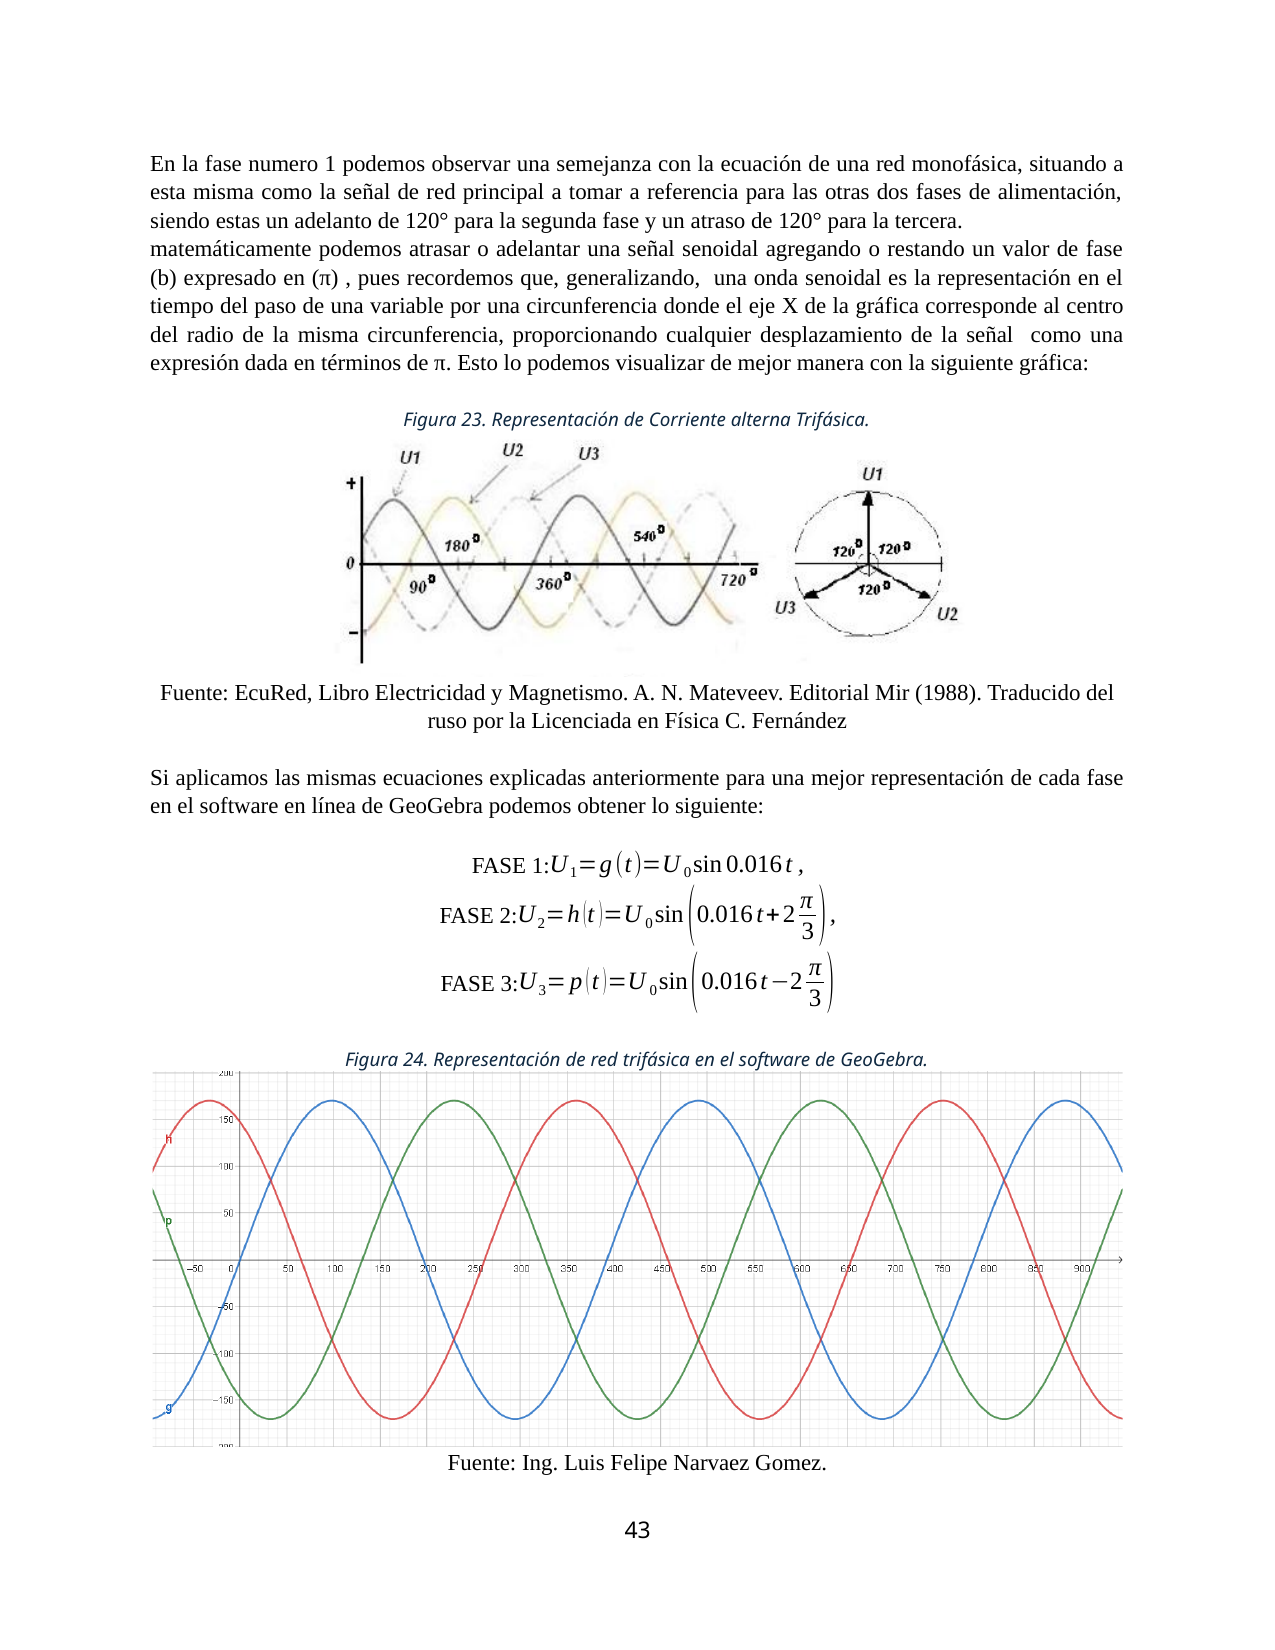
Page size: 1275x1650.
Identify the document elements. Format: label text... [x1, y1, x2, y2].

text En la fase numero 1 podemos observar una semejanza con la ecuación de una red monofásica, situando a esta misma como la señal de red principal a tomar a referencia para las otras dos fases de alimentación, siendo estas un adelanto de 120° para la segunda fase y un atraso de 120° para la tercera. [150, 150, 1125, 233]
text Fuente: Ing. Luis Felipe Narvaez Gomez. [150, 1449, 1125, 1475]
text Si aplicamos las mismas ecuaciones explicadas anteriormente para una mejor representación de cada fase en el software en línea de GeoGebra podemos obtener lo siguiente: [150, 764, 1125, 819]
text FASE 1: [150, 849, 1125, 881]
text Figura 24. Representación de red trifásica en el software de GeoGebra. [150, 1046, 1125, 1071]
picture [310, 431, 965, 677]
picture [152, 1071, 1123, 1447]
text Fuente: EcuRed, Libro Electricidad y Magnetismo. A. N. Mateveev. Editorial Mir (1988). Traducido del ruso por la Licenciada en Física C. Fernández [150, 679, 1125, 733]
text matemáticamente podemos atrasar o adelantar una señal senoidal agregando o restando un valor de fase (b) expresado en (π) , pues recordemos que, generalizando, una onda senoidal es la representación en el tiempo del paso de una variable por una circunferencia donde el eje X de la gráfica corresponde al centro del radio de la misma circunferencia, proporcionando cualquier desplazamiento de la señal como una expresión dada en términos de π. Esto lo podemos visualizar de mejor manera con la siguiente gráfica: [150, 235, 1125, 375]
text FASE 2: [150, 883, 1125, 948]
text Figura 23. Representación de Corriente alterna Trifásica. [150, 406, 1125, 431]
text FASE 3: [150, 950, 1125, 1015]
